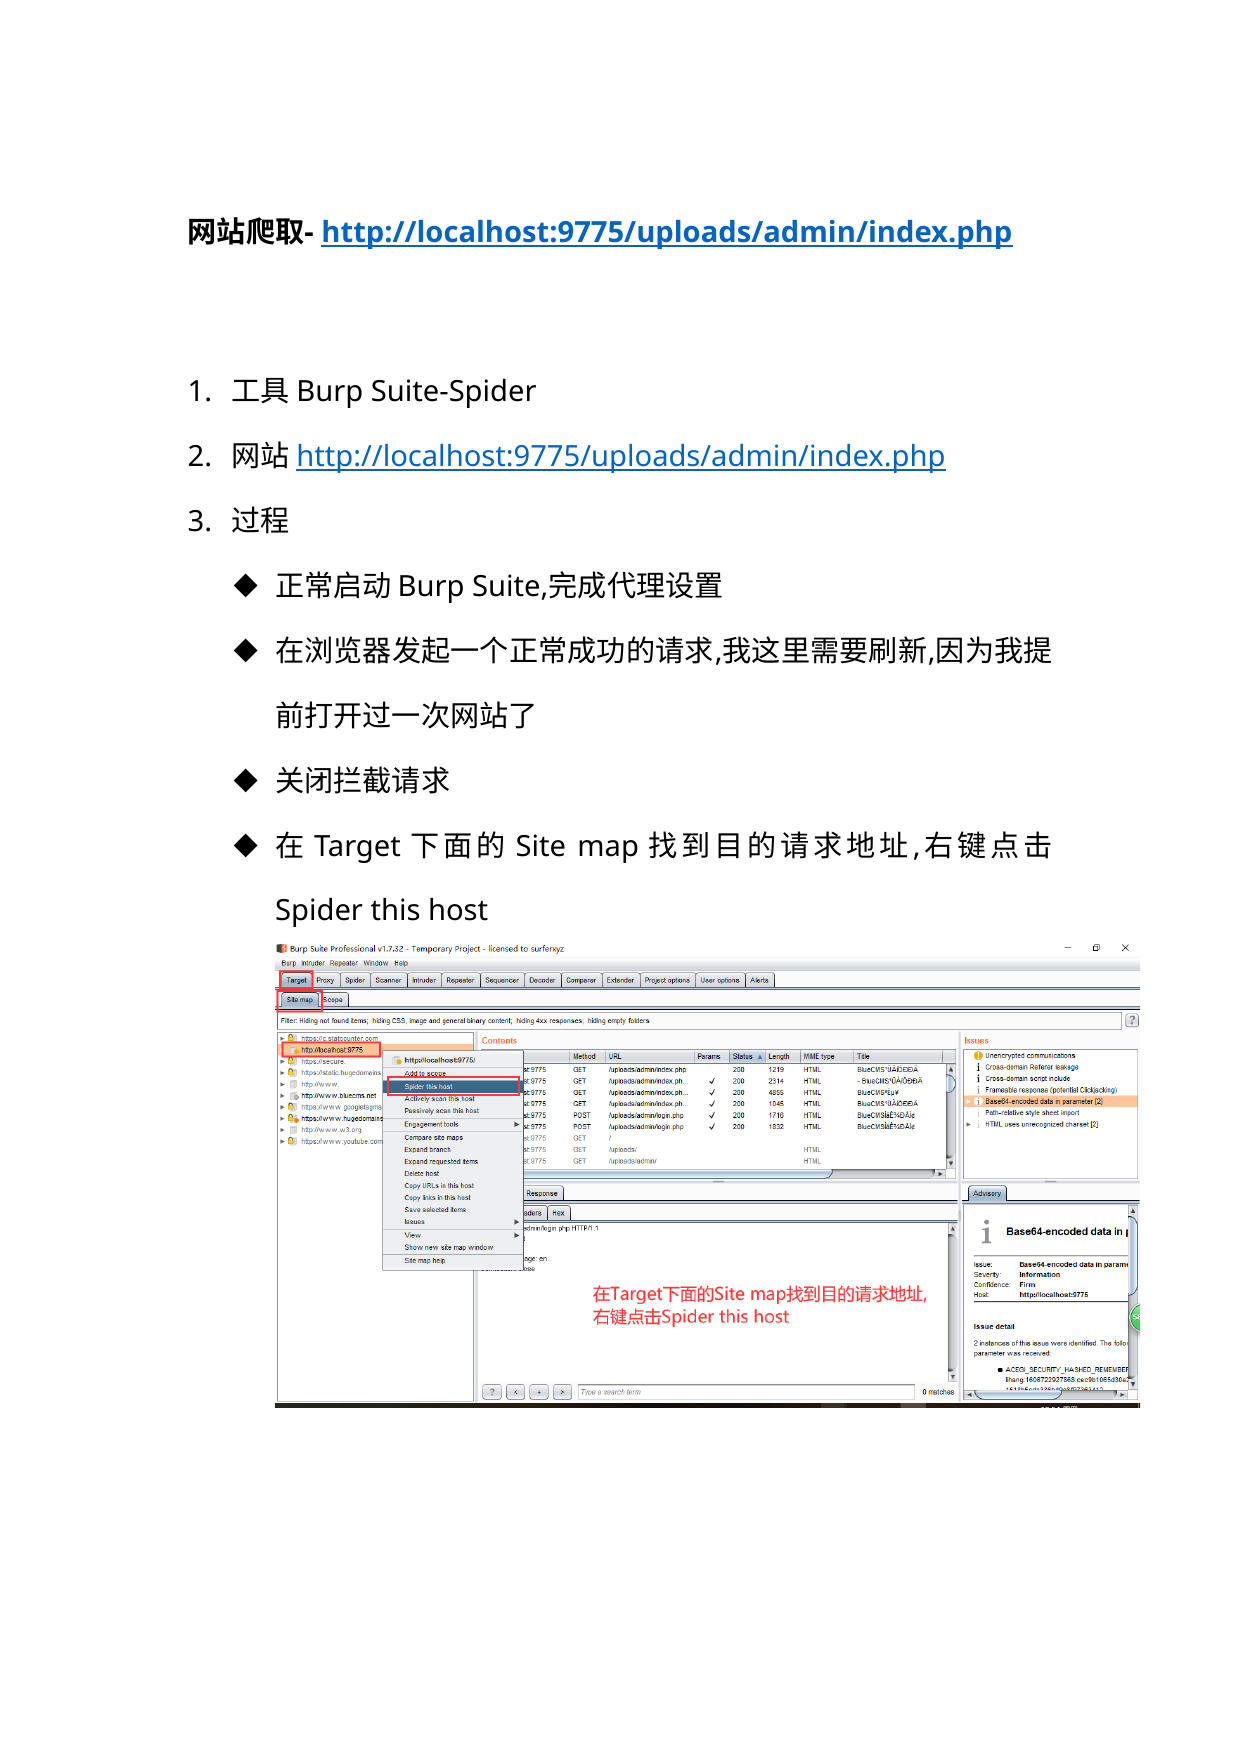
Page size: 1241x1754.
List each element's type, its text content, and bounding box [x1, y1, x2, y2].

picture [275, 941, 1141, 1408]
subtitle 网站爬取- http://localhost:9775/uploads/admin/index.php [187, 197, 1053, 262]
list 在Target下面的Site map找到目的请求地址,右键点击Spider this host [231, 811, 1053, 941]
list 关闭拦截请求 [231, 746, 1053, 811]
list 在浏览器发起一个正常成功的请求,我这里需要刷新,因为我提前打开过一次网站了 [231, 616, 1053, 746]
list 正常启动Burp Suite,完成代理设置 [231, 551, 1053, 616]
list 工具 Burp Suite-Spider [187, 356, 1053, 421]
list 网站 http://localhost:9775/uploads/admin/index.php [187, 421, 1053, 486]
list 过程 [187, 486, 1053, 551]
